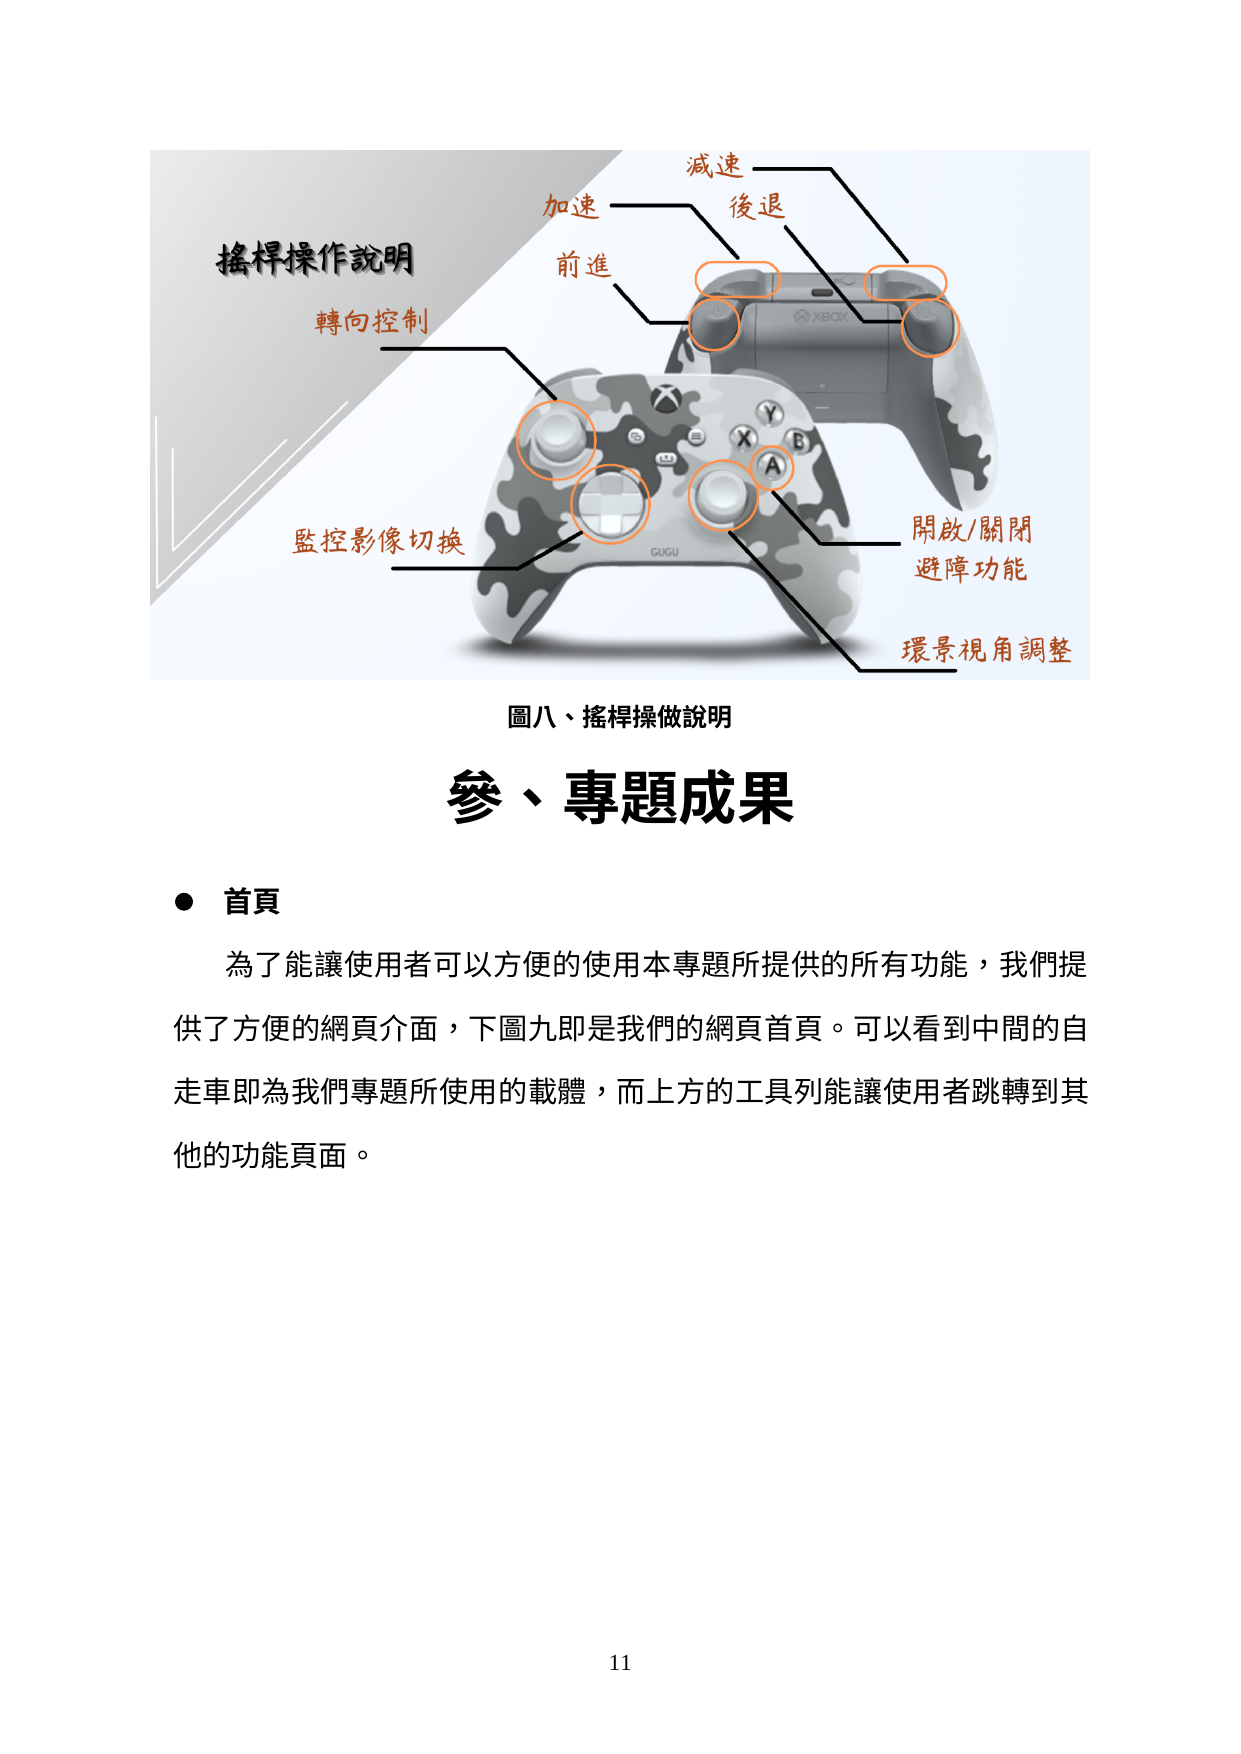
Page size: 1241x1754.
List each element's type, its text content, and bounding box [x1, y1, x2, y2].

picture [150, 150, 1091, 680]
text 圖八、搖桿操做說明 [150, 680, 1090, 733]
list 首頁 [173, 878, 1090, 921]
text 參、專題成果 [150, 752, 1090, 836]
text 為了能讓使用者可以方便的使用本專題所提供的所有功能，我們提供了方便的網頁介面，下圖九即是我們的網頁首頁。可以看到中間的自走車即為我們專題所使用的載體，而上方的工具列能讓使用者跳轉到其他的功能頁面。 [173, 942, 1090, 1174]
